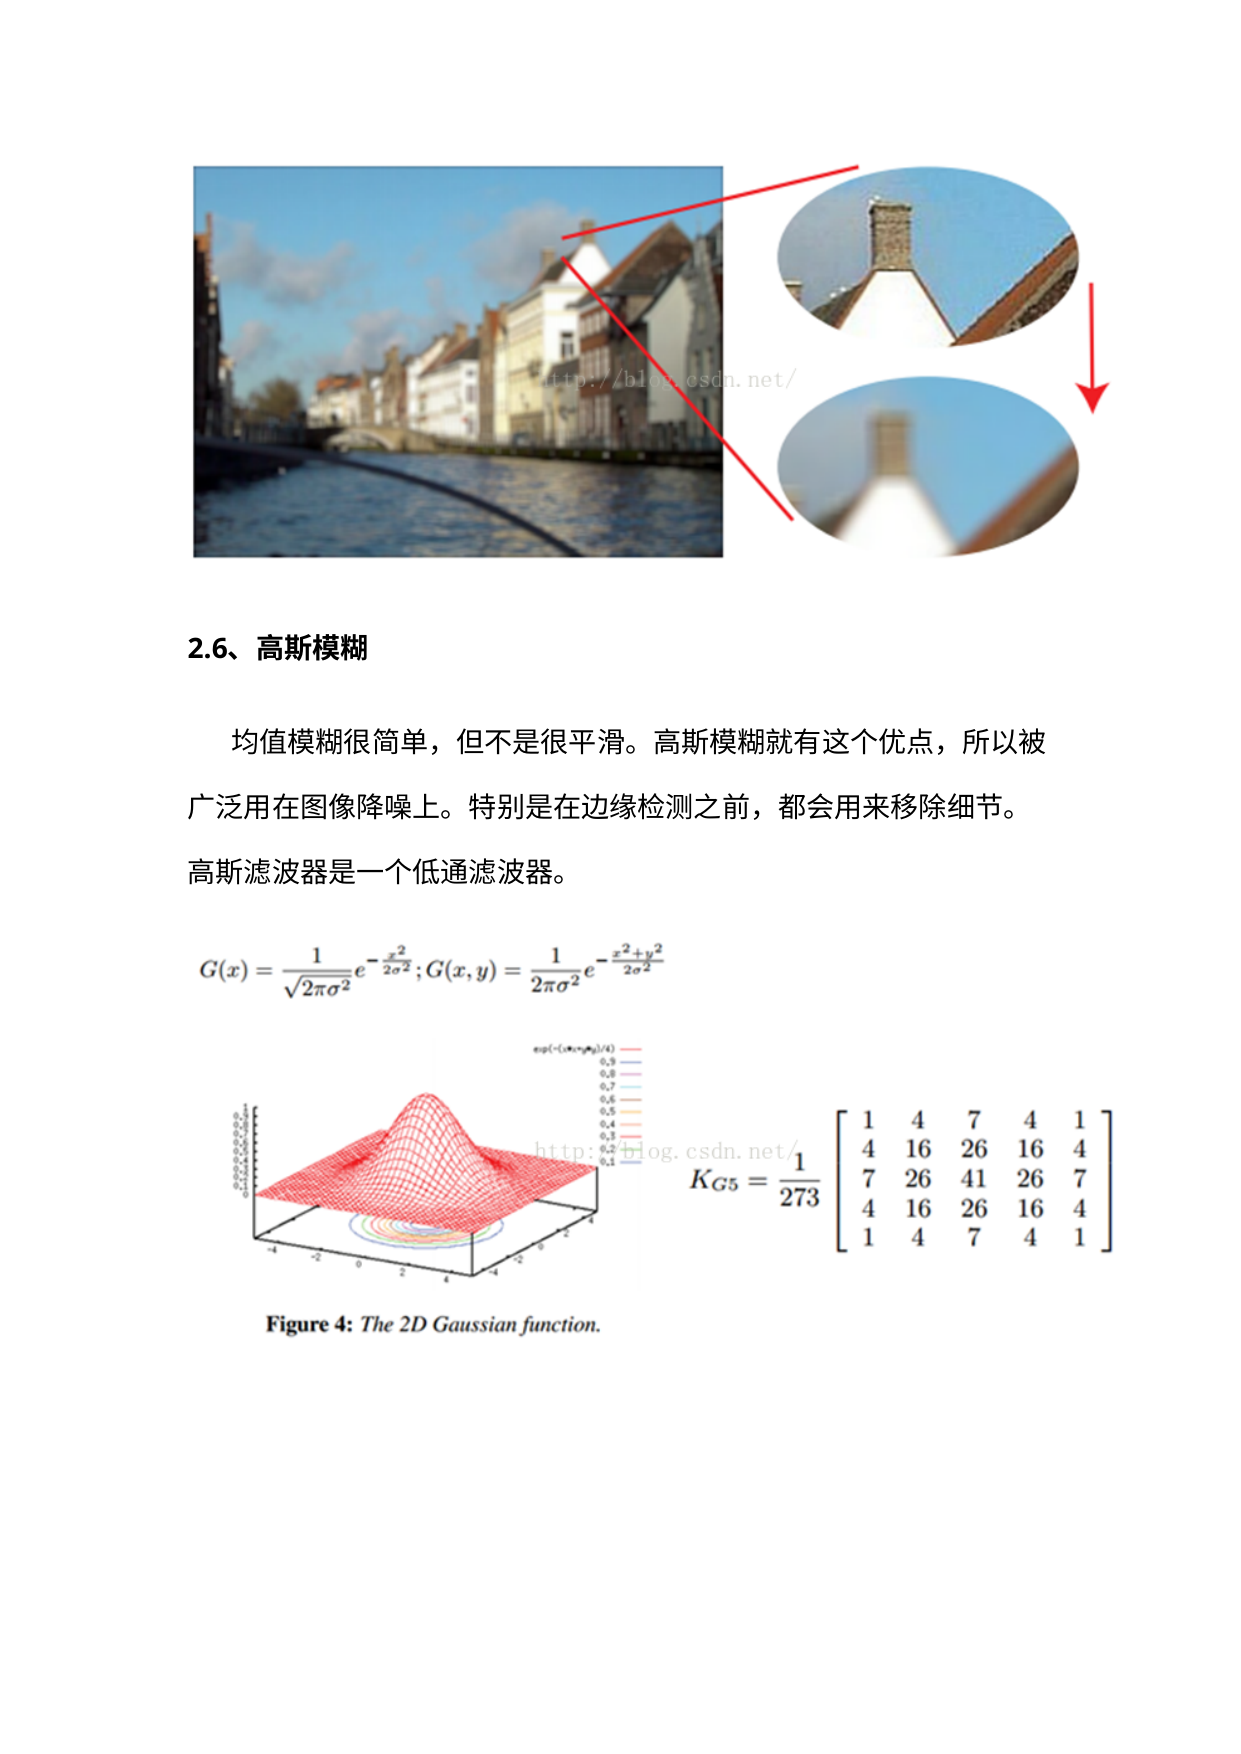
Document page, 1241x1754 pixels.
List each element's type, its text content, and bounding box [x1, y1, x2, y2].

picture [187, 932, 1125, 1345]
picture [187, 162, 1125, 572]
text 均值模糊很简单，但不是很平滑。高斯模糊就有这个优点，所以被广泛用在图像降噪上。特别是在边缘检测之前，都会用来移除细节。高斯滤波器是一个低通滤波器。 [187, 708, 1053, 903]
text 2.6、高斯模糊 [187, 614, 1053, 679]
